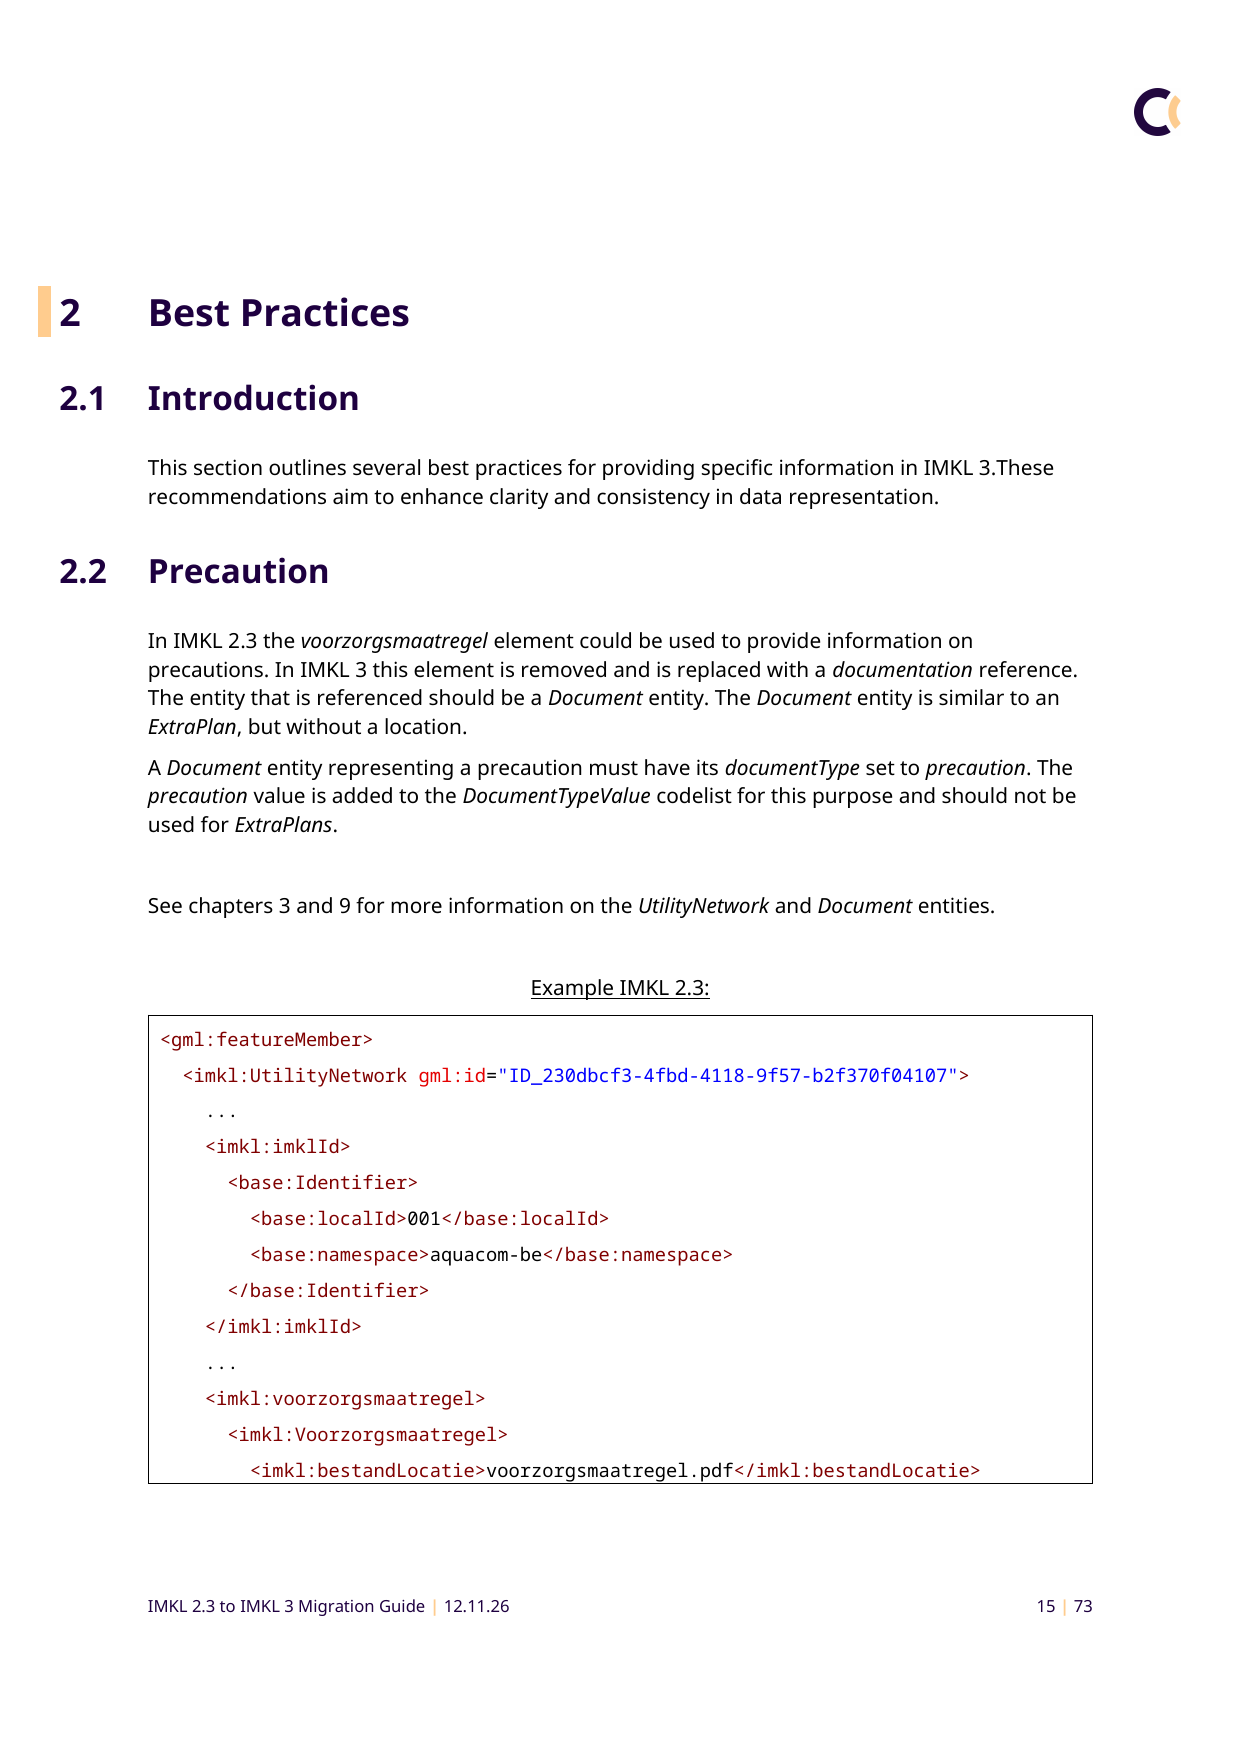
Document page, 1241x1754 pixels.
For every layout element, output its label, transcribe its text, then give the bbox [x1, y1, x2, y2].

text A Document entity representing a precaution must have its documentType set to precaution. The precaution value is added to the DocumentTypeValue codelist for this purpose and should not be used for ExtraPlans. [148, 753, 1092, 838]
subtitle Introduction [59, 375, 1092, 420]
text This section outlines several best practices for providing specific information in IMKL 3.These recommendations aim to enhance clarity and consistency in data representation. [148, 453, 1092, 510]
text In IMKL 2.3 the voorzorgsmaatregel element could be used to provide information on precautions. In IMKL 3 this element is removed and is replaced with a documentation reference. The entity that is referenced should be a Document entity. The Document entity is similar to an ExtraPlan, but without a location. [148, 627, 1092, 740]
text See chapters 3 and 9 for more information on the UtilityNetwork and Document entities. [148, 892, 1092, 920]
text Example IMKL 2.3: [148, 973, 1092, 1002]
subtitle Best Practices [51, 286, 1092, 337]
picture [1134, 88, 1181, 136]
subtitle Precaution [59, 548, 1092, 593]
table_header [149, 1016, 1092, 1483]
